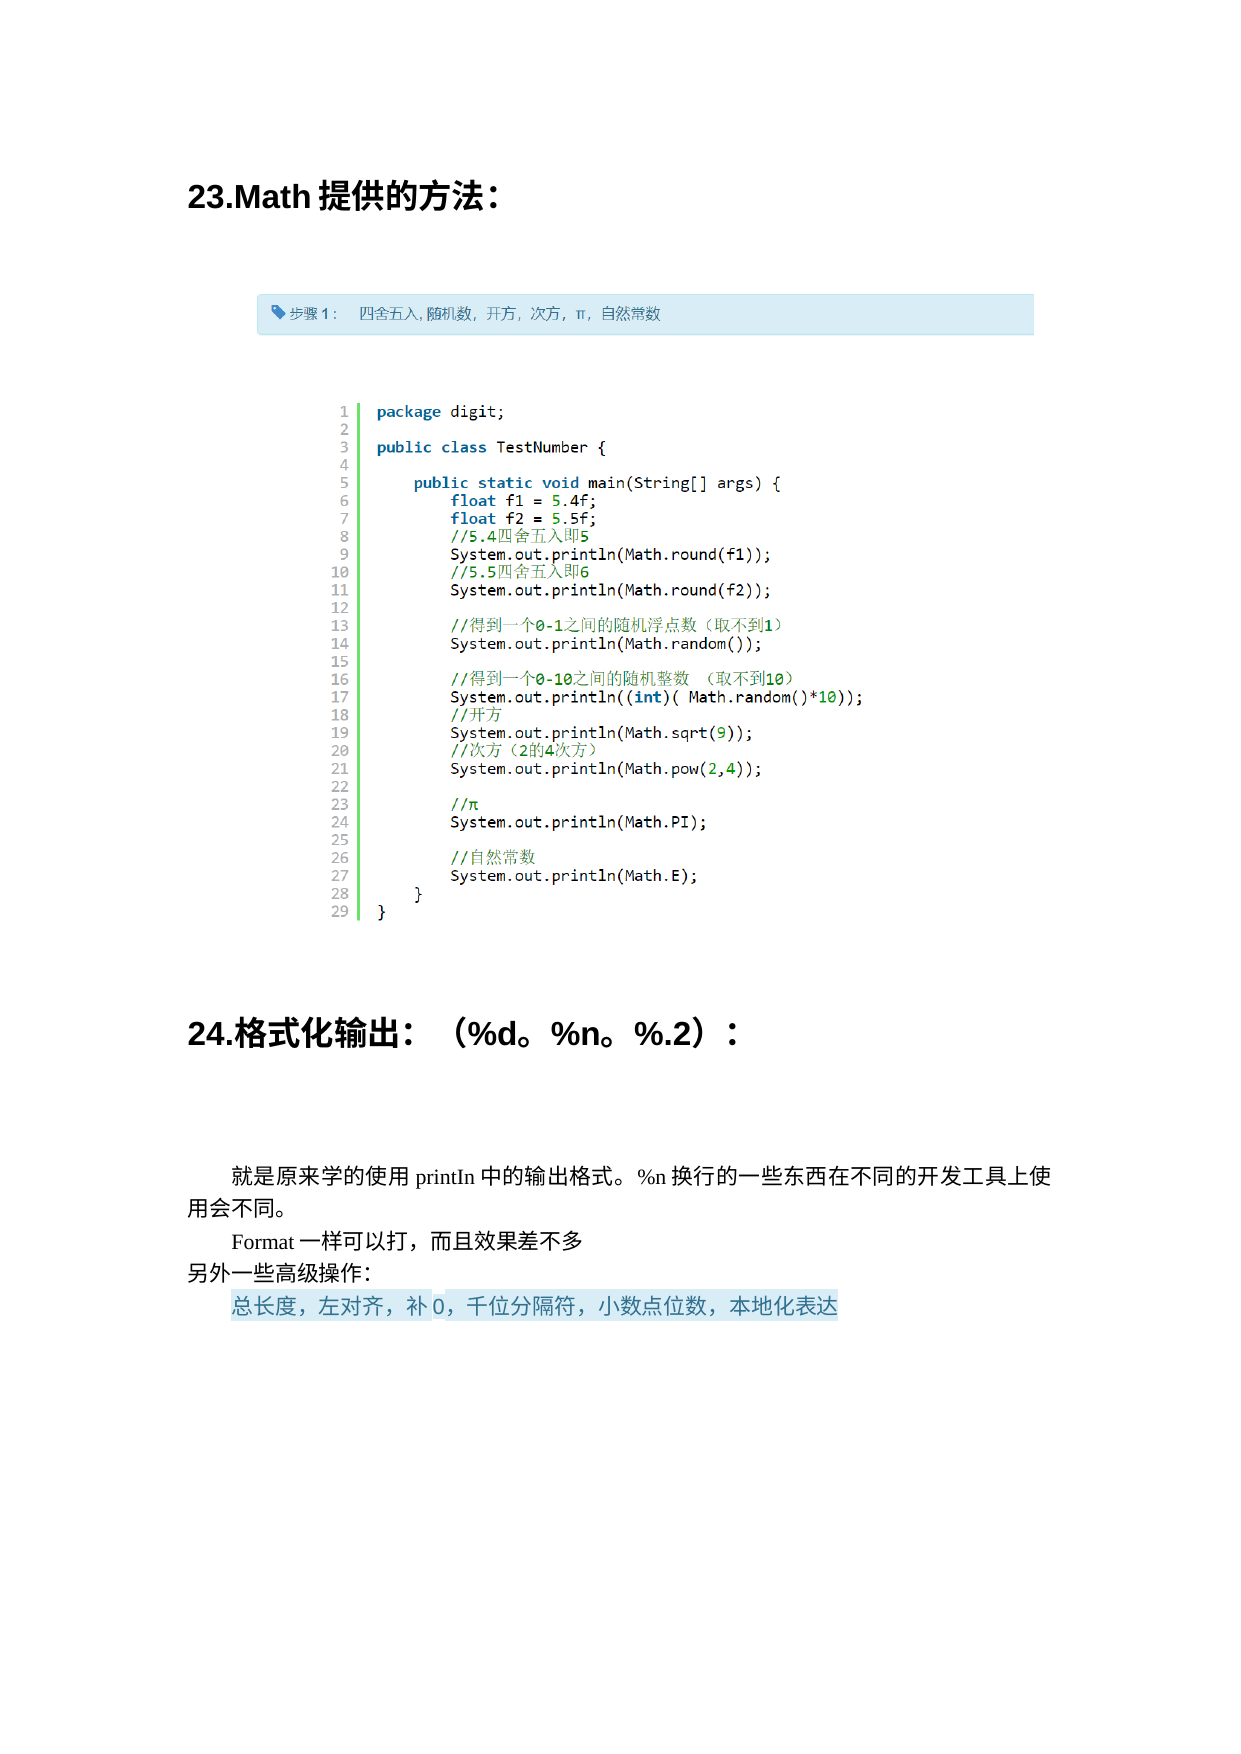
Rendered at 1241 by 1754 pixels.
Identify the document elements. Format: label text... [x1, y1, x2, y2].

text 另外一些高级操作： [187, 1256, 1053, 1288]
picture [236, 293, 1034, 935]
text 总长度，左对齐，补0，千位分隔符，小数点位数，本地化表达 [187, 1288, 1053, 1321]
text Format一样可以打，而且效果差不多 [187, 1223, 1053, 1256]
subtitle 23.Math提供的方法： [187, 162, 1053, 227]
subtitle 24.格式化输出：（%d。%n。%.2）： [187, 999, 1053, 1064]
text 就是原来学的使用printIn中的输出格式。%n换行的一些东西在不同的开发工具上使用会不同。 [187, 1158, 1053, 1223]
